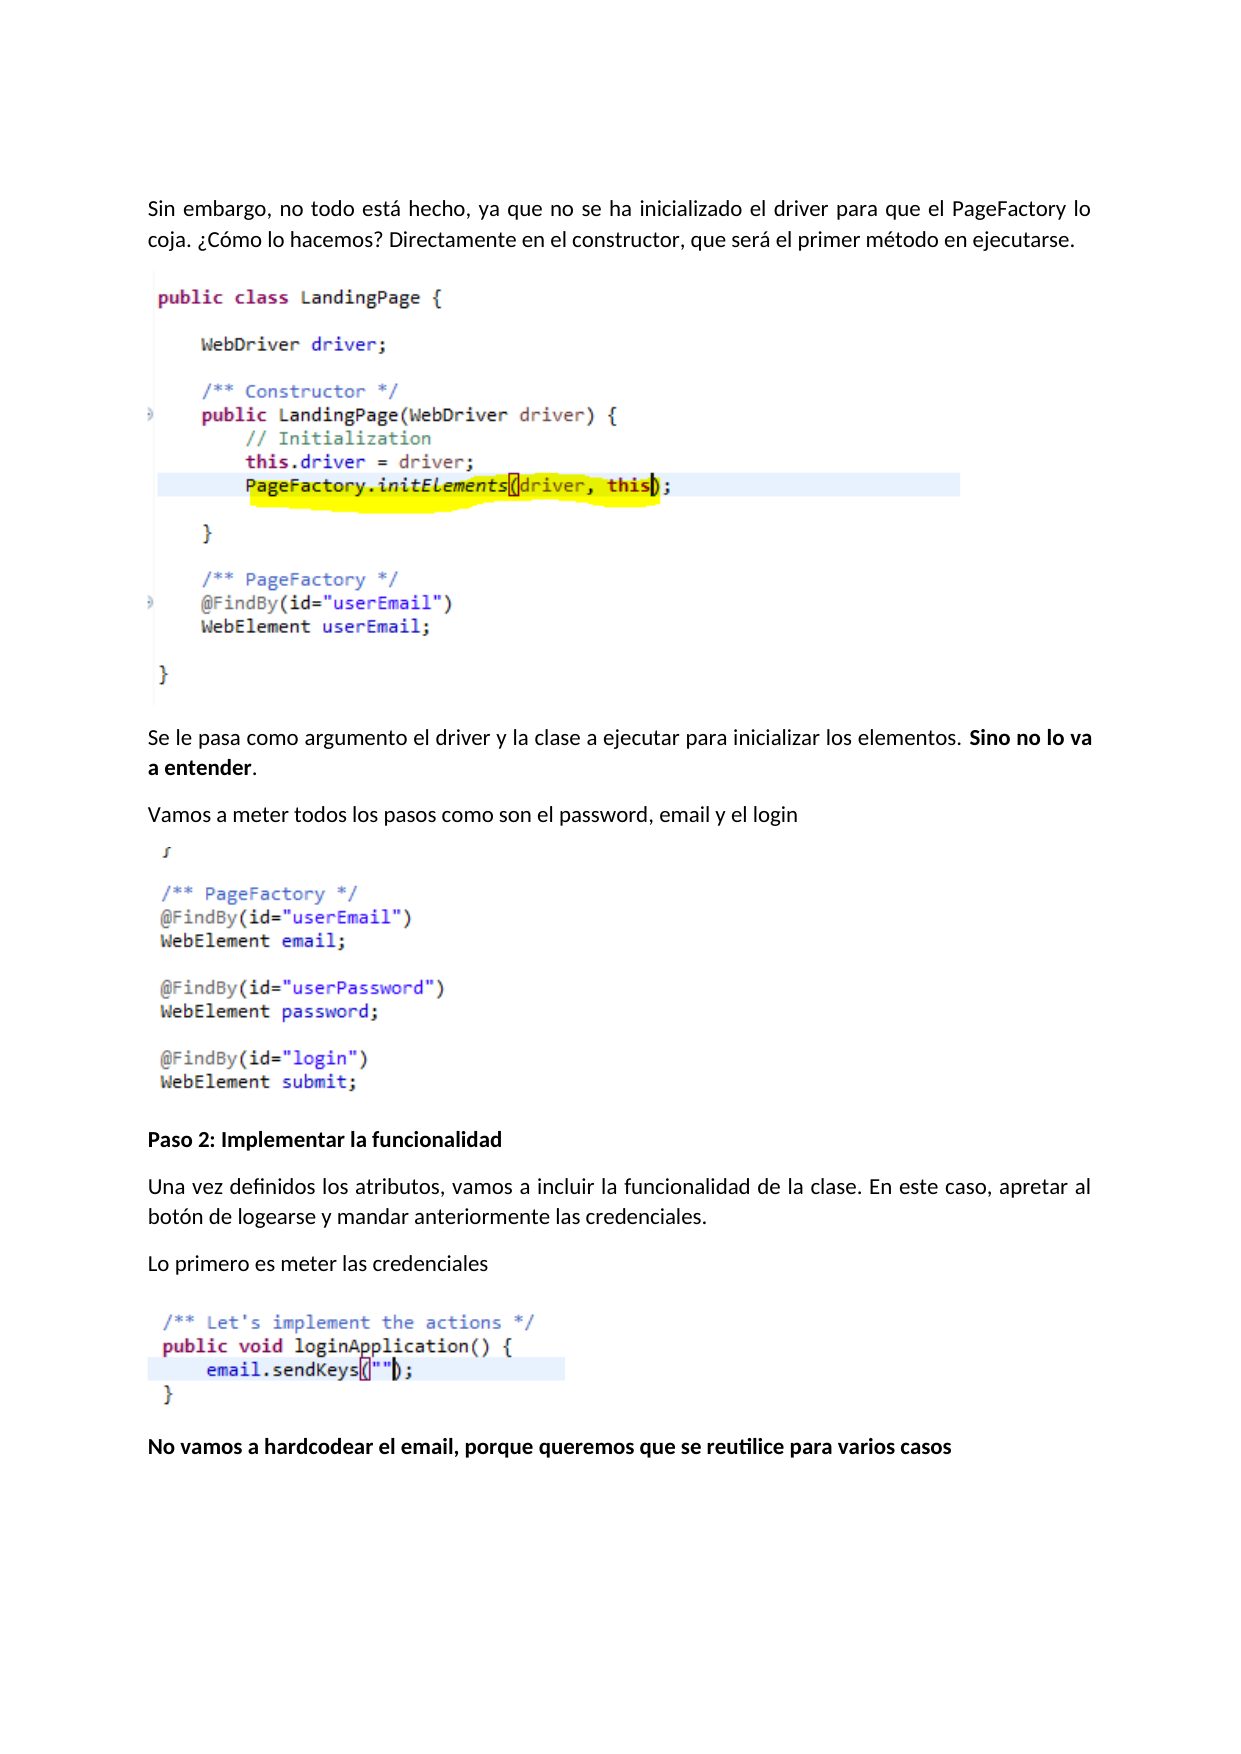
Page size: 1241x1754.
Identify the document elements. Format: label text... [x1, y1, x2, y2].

text Vamos a meter todos los pasos como son el password, email y el login [148, 800, 1093, 828]
text Una vez definidos los atributos, vamos a incluir la funcionalidad de la clase. En este caso, apretar al botón de logearse y mandar anteriormente las credenciales. [148, 1172, 1093, 1231]
text No vamos a hardcodear el email, porque queremos que se reutilice para varios casos [148, 1432, 1093, 1460]
picture [147, 1296, 565, 1414]
picture [147, 271, 960, 705]
text Paso 2: Implementar la funcionalidad [148, 1125, 1093, 1153]
picture [147, 847, 515, 1107]
text Se le pasa como argumento el driver y la clase a ejecutar para inicializar los elementos. Sino no lo va a entender. [148, 723, 1093, 781]
text Lo primero es meter las credenciales [148, 1249, 1093, 1277]
text Sin embargo, no todo está hecho, ya que no se ha inicializado el driver para que el PageFactory lo coja. ¿Cómo lo hacemos? Directamente en el constructor, que será el primer método en ejecutarse. [148, 194, 1093, 253]
